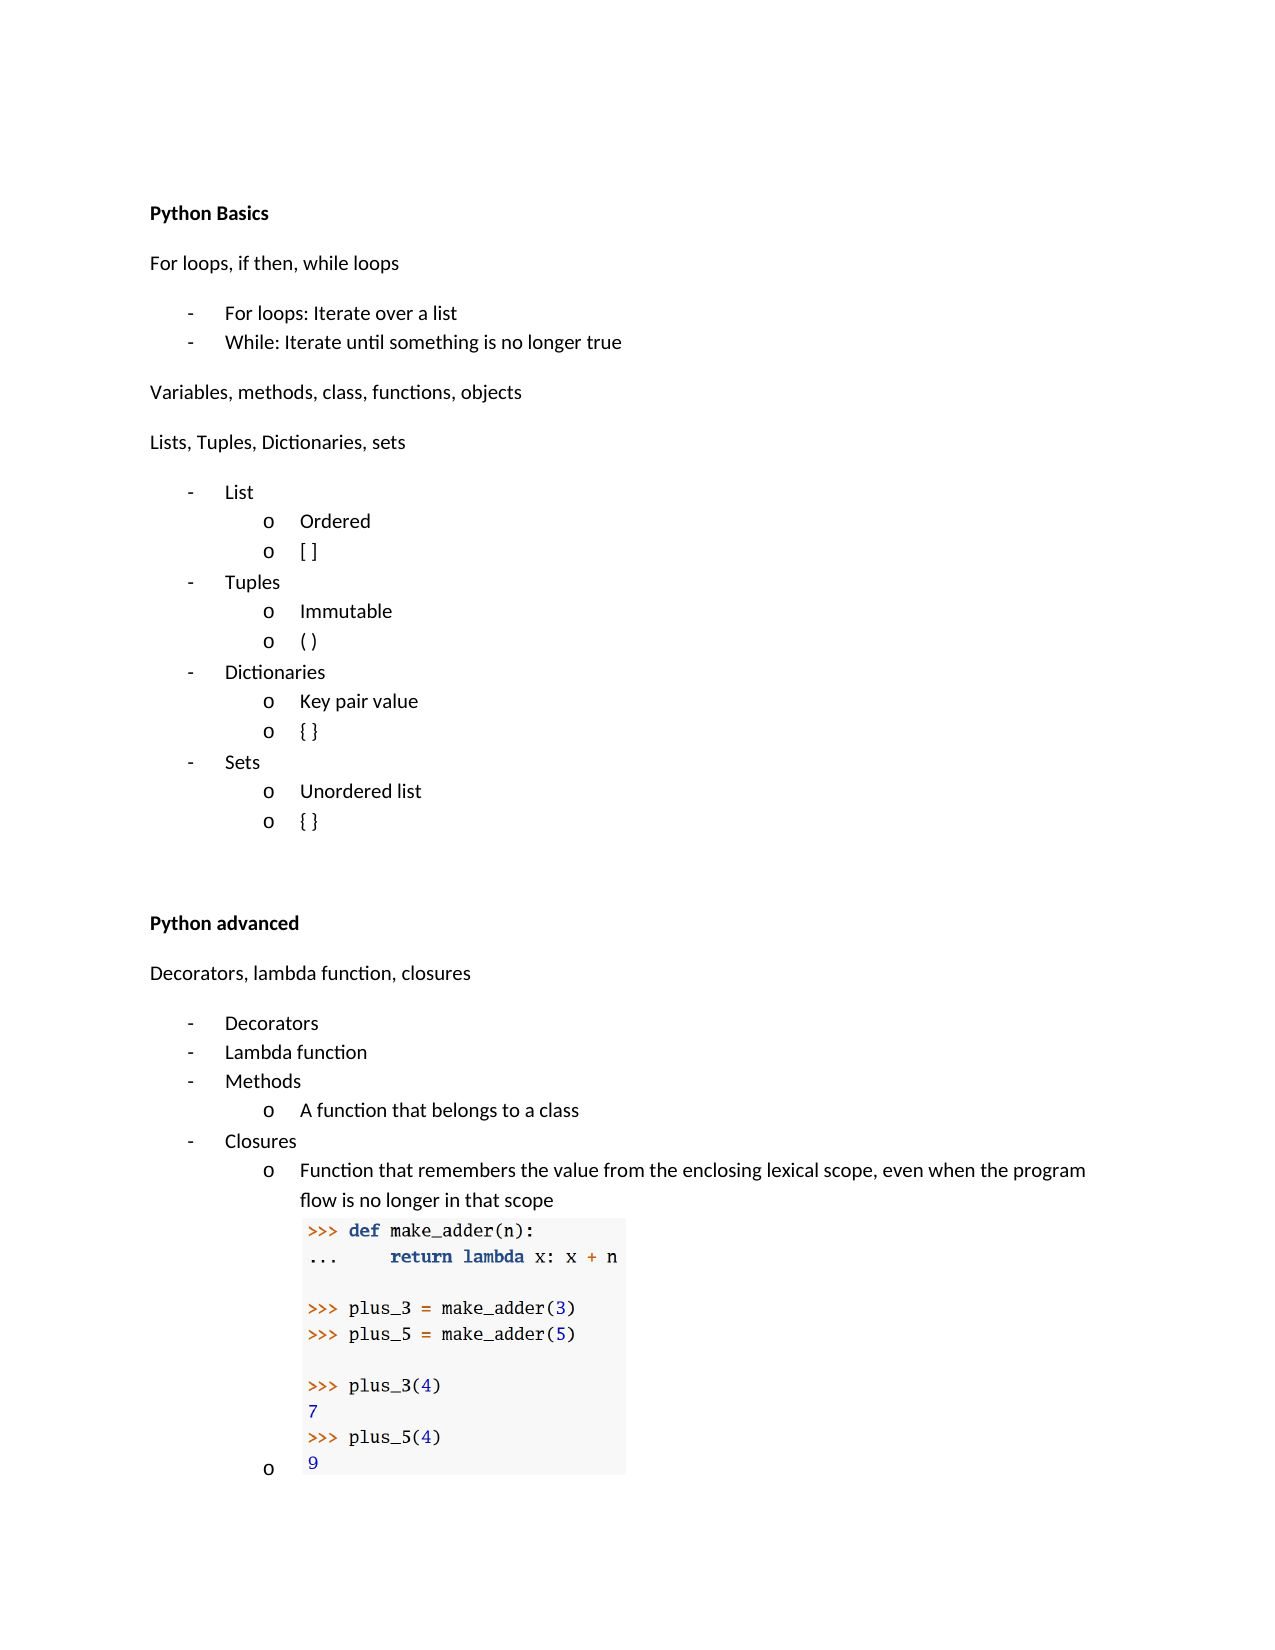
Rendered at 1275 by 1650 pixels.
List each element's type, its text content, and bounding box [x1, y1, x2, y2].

text For loops, if then, while loops [150, 250, 1125, 275]
list { } [262, 719, 1125, 745]
list List [187, 479, 1125, 504]
list Methods [187, 1068, 1125, 1094]
text Python advanced [150, 910, 1125, 935]
list Dictionaries [187, 659, 1125, 684]
list Decorators [187, 1010, 1125, 1035]
list Lambda function [187, 1039, 1125, 1064]
text Python Basics [150, 200, 1125, 225]
list Ordered [262, 508, 1125, 535]
text Decorators, lambda function, closures [150, 960, 1125, 985]
picture [300, 1216, 626, 1475]
list Sets [187, 749, 1125, 774]
list Tuples [187, 569, 1125, 594]
list { } [262, 809, 1125, 835]
list Unordered list [262, 778, 1125, 805]
list While: Iterate until something is no longer true [187, 329, 1125, 354]
text Lists, Tuples, Dictionaries, sets [150, 429, 1125, 454]
list For loops: Iterate over a list [187, 300, 1125, 325]
list ( ) [262, 629, 1125, 655]
list A function that belongs to a class [262, 1097, 1125, 1124]
text Variables, methods, class, functions, objects [150, 379, 1125, 404]
list Key pair value [262, 688, 1125, 715]
list [ ] [262, 539, 1125, 565]
list Closures [187, 1128, 1125, 1153]
list Immutable [262, 598, 1125, 625]
list Function that remembers the value from the enclosing lexical scope, even when the program flow is no longer in that scope [262, 1157, 1125, 1213]
